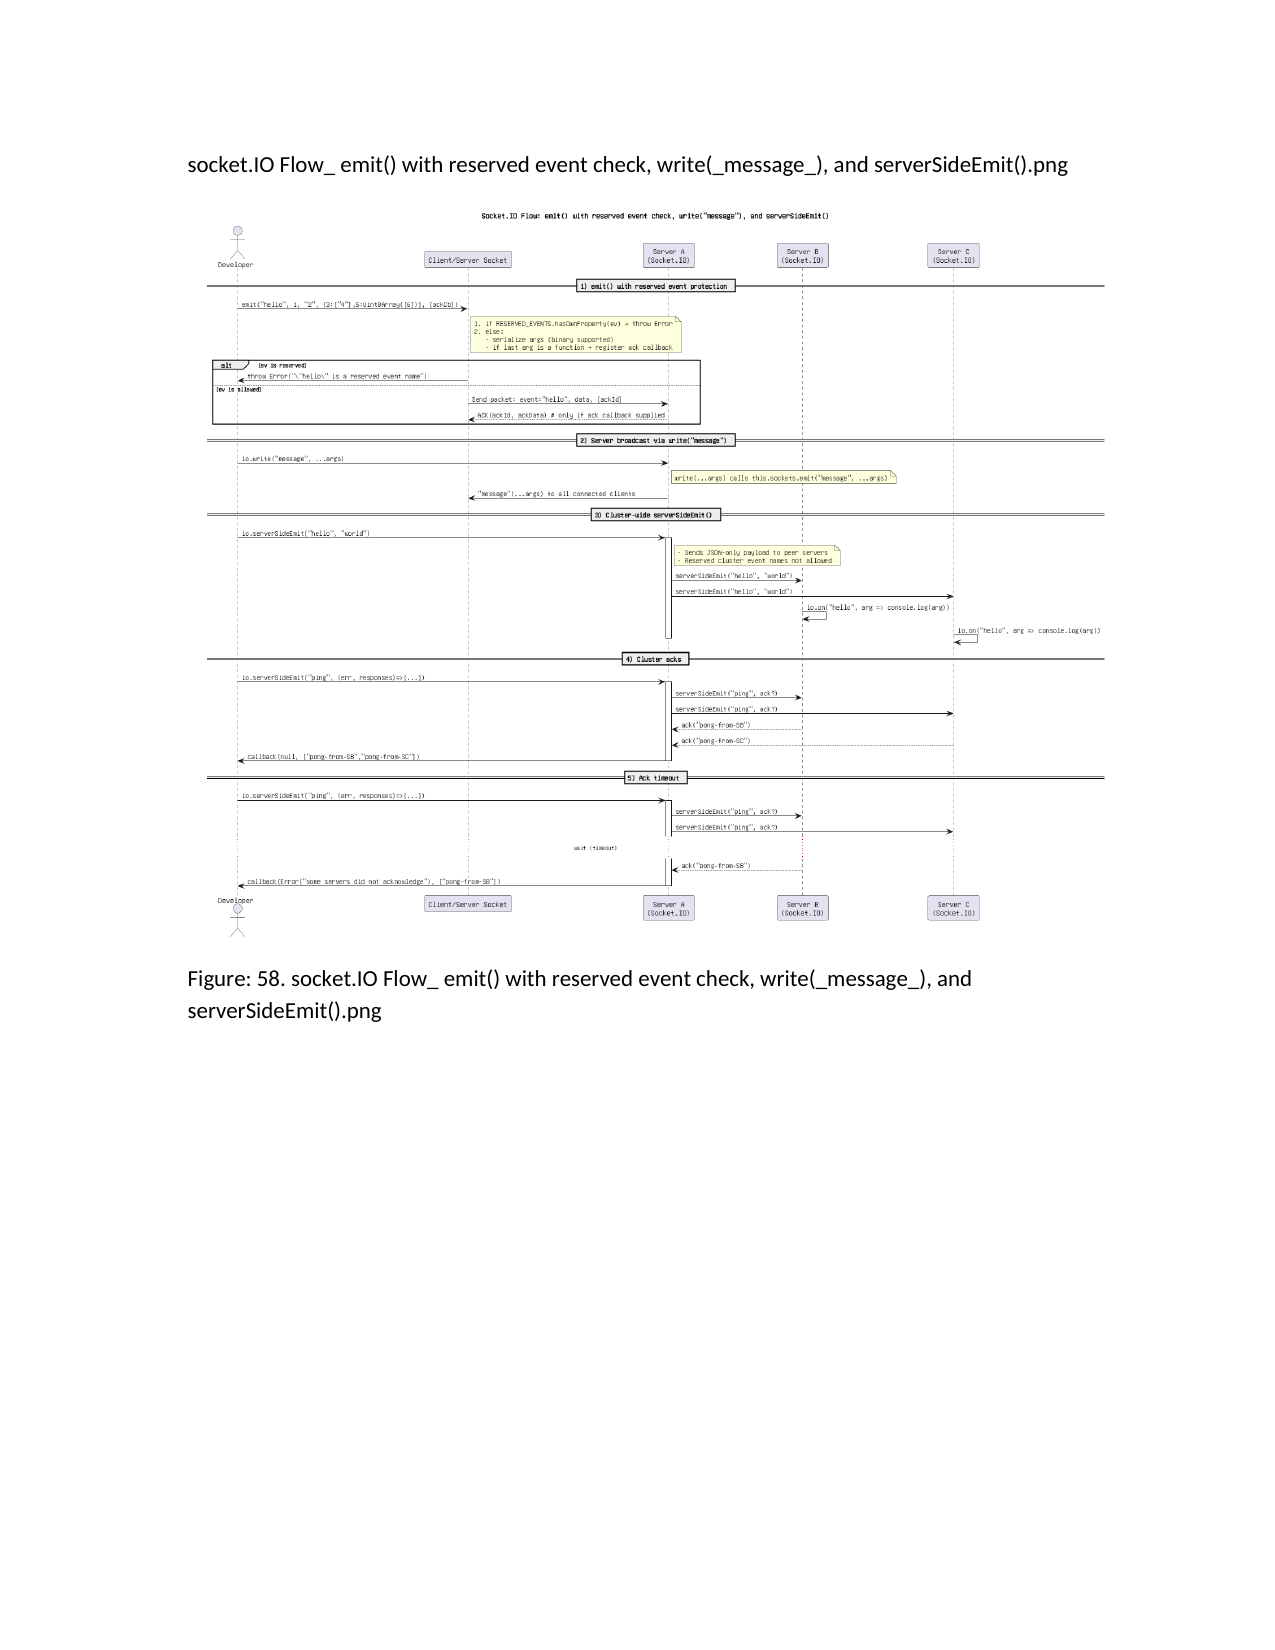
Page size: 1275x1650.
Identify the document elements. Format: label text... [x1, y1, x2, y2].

text Figure: 58. socket.IO Flow_ emit() with reserved event check, write(_message_), and serverSideEmit().png [187, 964, 1087, 1024]
picture [206, 203, 1107, 939]
text socket.IO Flow_ emit() with reserved event check, write(_message_), and serverSideEmit().png [187, 150, 1087, 178]
